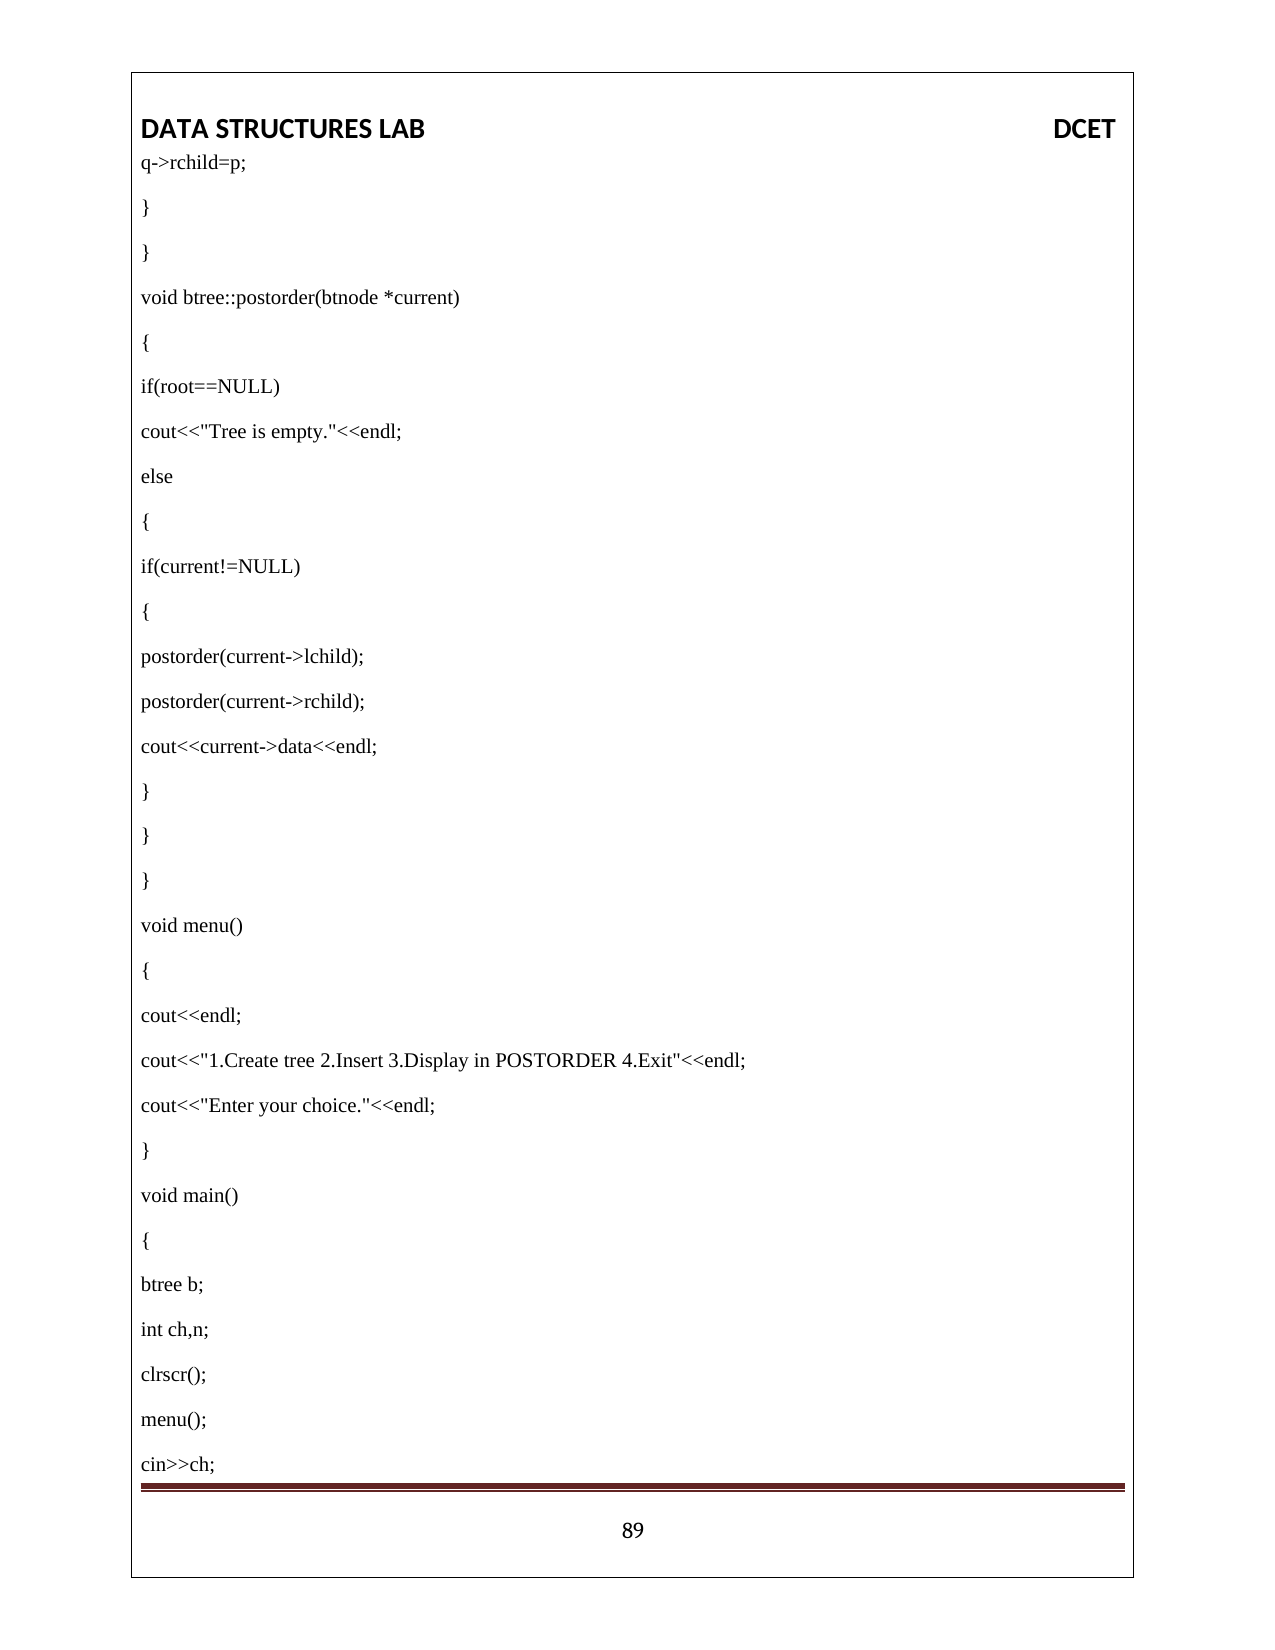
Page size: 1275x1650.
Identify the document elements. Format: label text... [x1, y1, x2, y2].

text { [141, 329, 1125, 354]
text cout<<"1.Create tree 2.Insert 3.Display in POSTORDER 4.Exit"<<endl; [141, 1048, 1125, 1072]
text cout<<"Tree is empty."<<endl; [141, 419, 1125, 443]
text menu(); [141, 1407, 1125, 1431]
text void btree::postorder(btnode *current) [141, 285, 1125, 309]
text if(current!=NULL) [141, 554, 1125, 578]
text if(root==NULL) [141, 374, 1125, 398]
text else [141, 464, 1125, 488]
text clrscr(); [141, 1362, 1125, 1386]
text } [141, 823, 1125, 847]
text { [141, 509, 1125, 533]
text q->rchild=p; [141, 150, 1125, 174]
text cout<<current->data<<endl; [141, 734, 1125, 758]
text { [141, 958, 1125, 982]
text void menu() [141, 913, 1125, 937]
text void main() [141, 1183, 1125, 1207]
text btree b; [141, 1272, 1125, 1296]
text cin>>ch; [141, 1452, 1125, 1476]
text cout<<"Enter your choice."<<endl; [141, 1093, 1125, 1117]
text postorder(current->lchild); [141, 644, 1125, 668]
text } [141, 868, 1125, 892]
text } [141, 240, 1125, 264]
text } [141, 778, 1125, 803]
text } [141, 1138, 1125, 1162]
text } [141, 195, 1125, 219]
text cout<<endl; [141, 1003, 1125, 1027]
text { [141, 599, 1125, 623]
text postorder(current->rchild); [141, 689, 1125, 713]
text int ch,n; [141, 1317, 1125, 1341]
text { [141, 1227, 1125, 1252]
